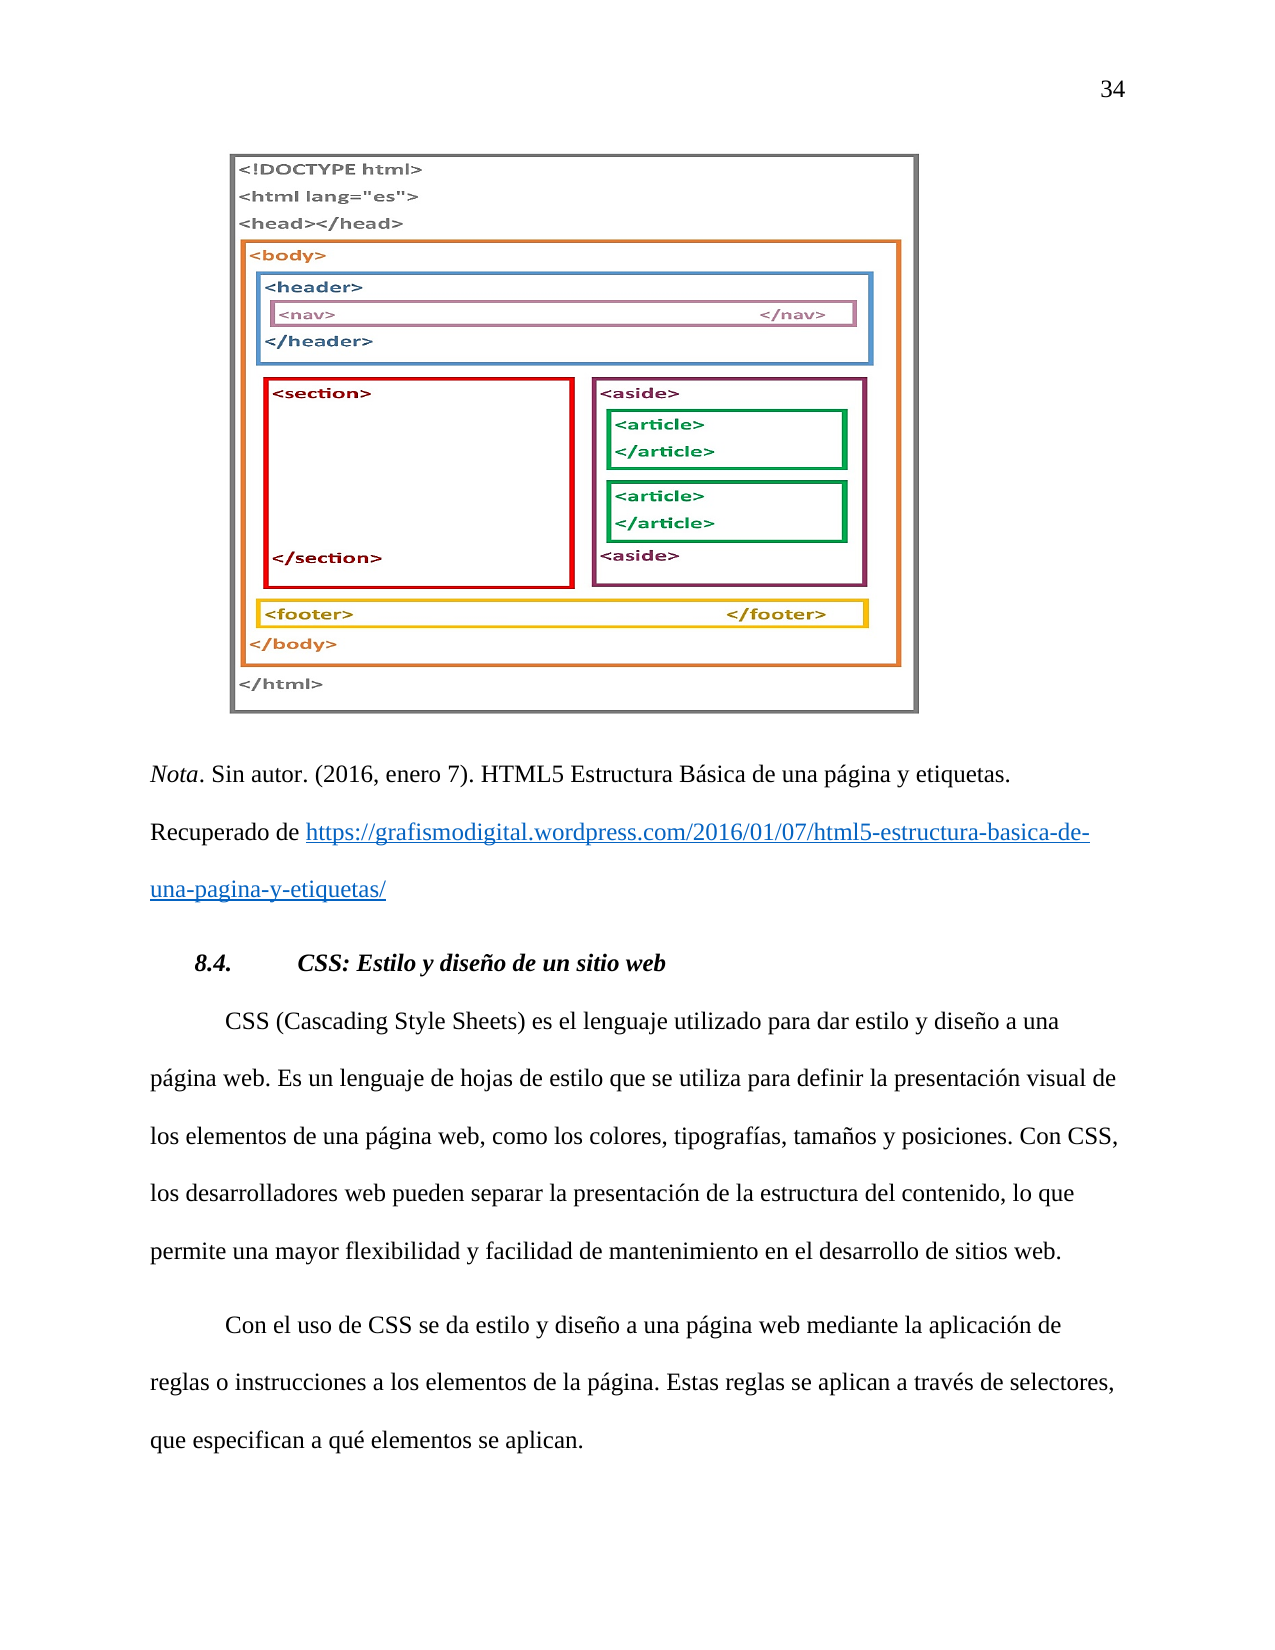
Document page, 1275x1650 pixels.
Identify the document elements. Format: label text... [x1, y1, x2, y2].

text CSS (Cascading Style Sheets) es el lenguaje utilizado para dar estilo y diseño a una página web. Es un lenguaje de hojas de estilo que se utiliza para definir la presentación visual de los elementos de una página web, como los colores, tipografías, tamaños y posiciones. Con CSS, los desarrolladores web pueden separar la presentación de la estructura del contenido, lo que permite una mayor flexibilidad y facilidad de mantenimiento en el desarrollo de sitios web. [150, 1006, 1125, 1264]
text Con el uso de CSS se da estilo y diseño a una página web mediante la aplicación de reglas o instrucciones a los elementos de la página. Estas reglas se aplican a través de selectores, que especifican a qué elementos se aplican. [150, 1310, 1125, 1454]
text Nota. Sin autor. (2016, enero 7). HTML5 Estructura Básica de una página y etiquetas. Recuperado de https://grafismodigital.wordpress.com/2016/01/07/html5-estructura-basica-de-una-pagina-y-etiquetas/ [150, 759, 1125, 903]
picture [225, 149, 922, 714]
subtitle CSS: Estilo y diseño de un sitio web [194, 948, 1125, 977]
